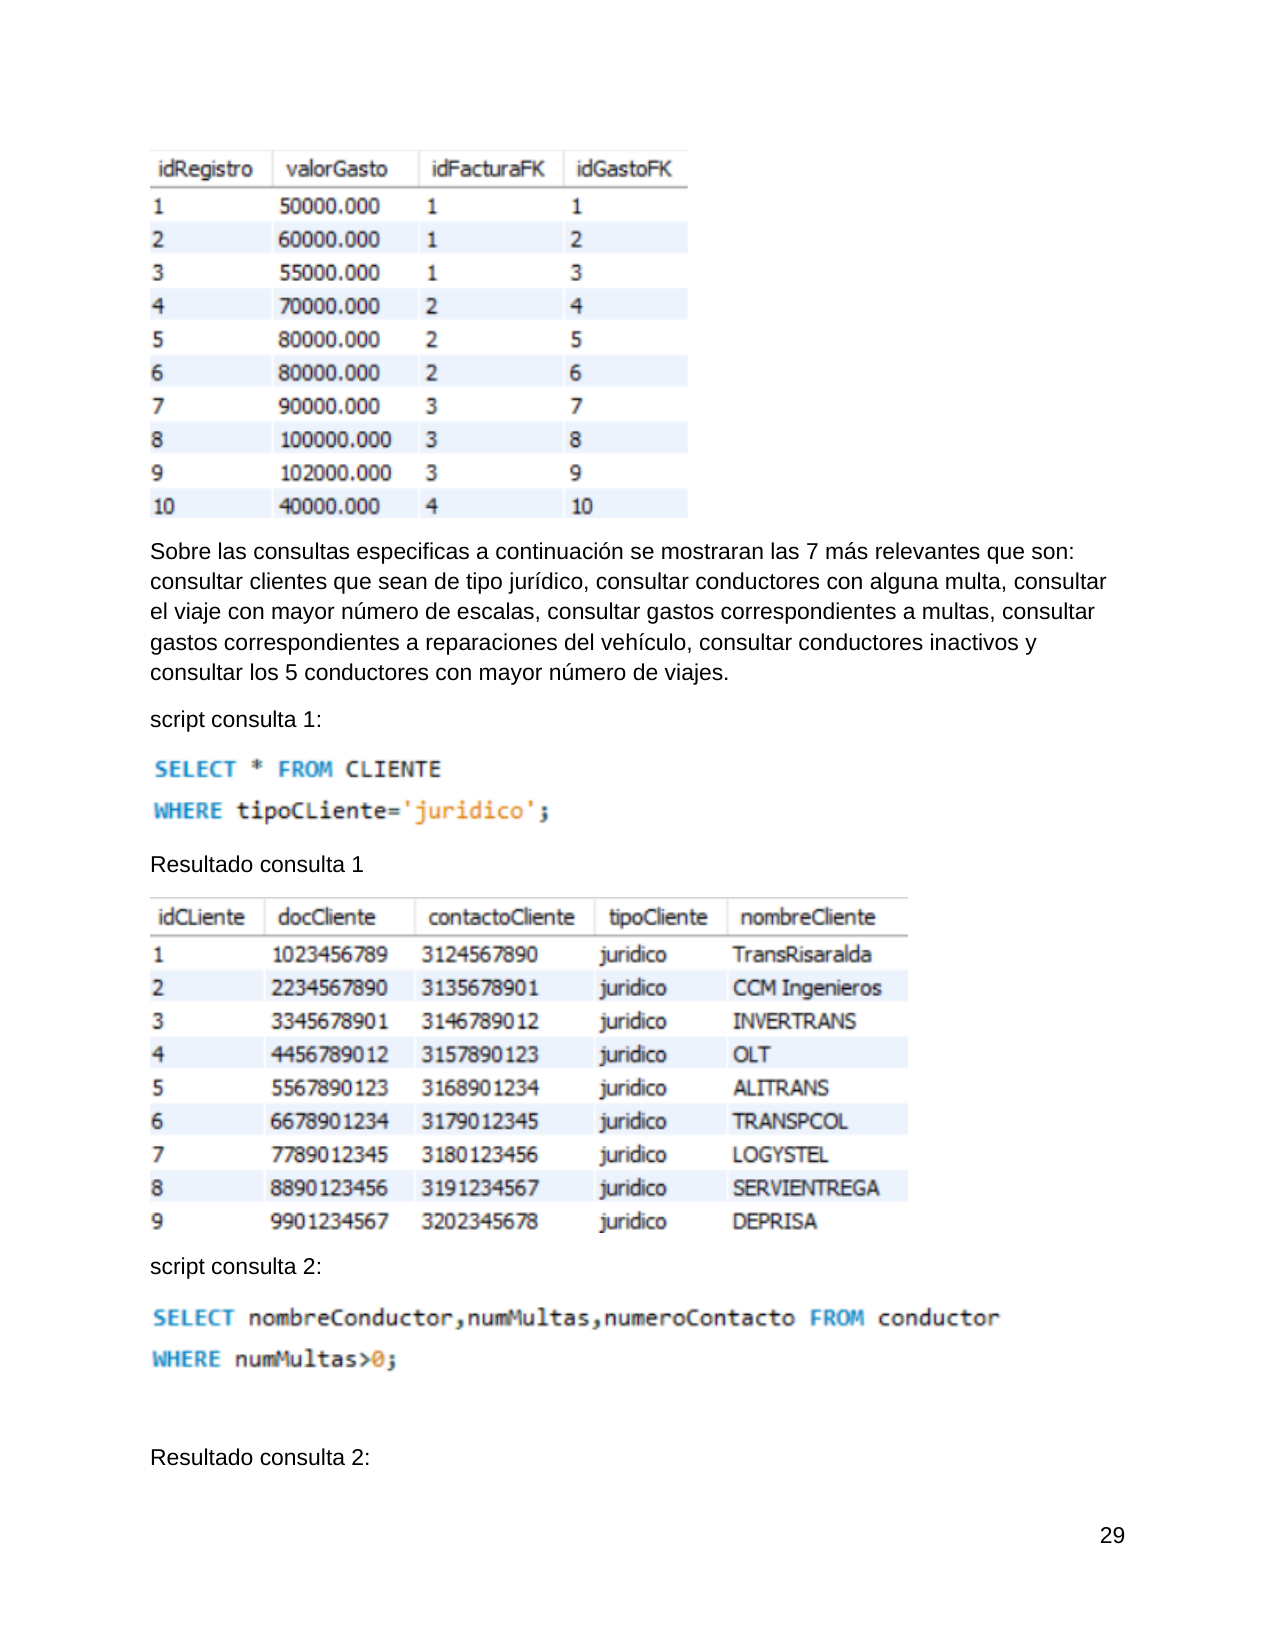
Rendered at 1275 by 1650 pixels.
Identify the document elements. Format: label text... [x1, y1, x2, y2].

picture [150, 150, 688, 518]
text Resultado consulta 2: [150, 1393, 1125, 1471]
text Resultado consulta 1 [150, 851, 1125, 877]
picture [150, 897, 908, 1233]
text script consulta 1: [150, 706, 1125, 732]
picture [150, 1303, 1038, 1377]
text script consulta 2: [150, 1253, 1125, 1279]
text Sobre las consultas especificas a continuación se mostraran las 7 más relevantes que son: consultar clientes que sean de tipo jurídico, consultar conductores con alguna multa, consultar el viaje con mayor número de escalas, consultar gastos correspondientes a multas, consultar gastos correspondientes a reparaciones del vehículo, consultar conductores inactivos y consultar los 5 conductores con mayor número de viajes. [150, 538, 1125, 685]
picture [150, 752, 596, 831]
